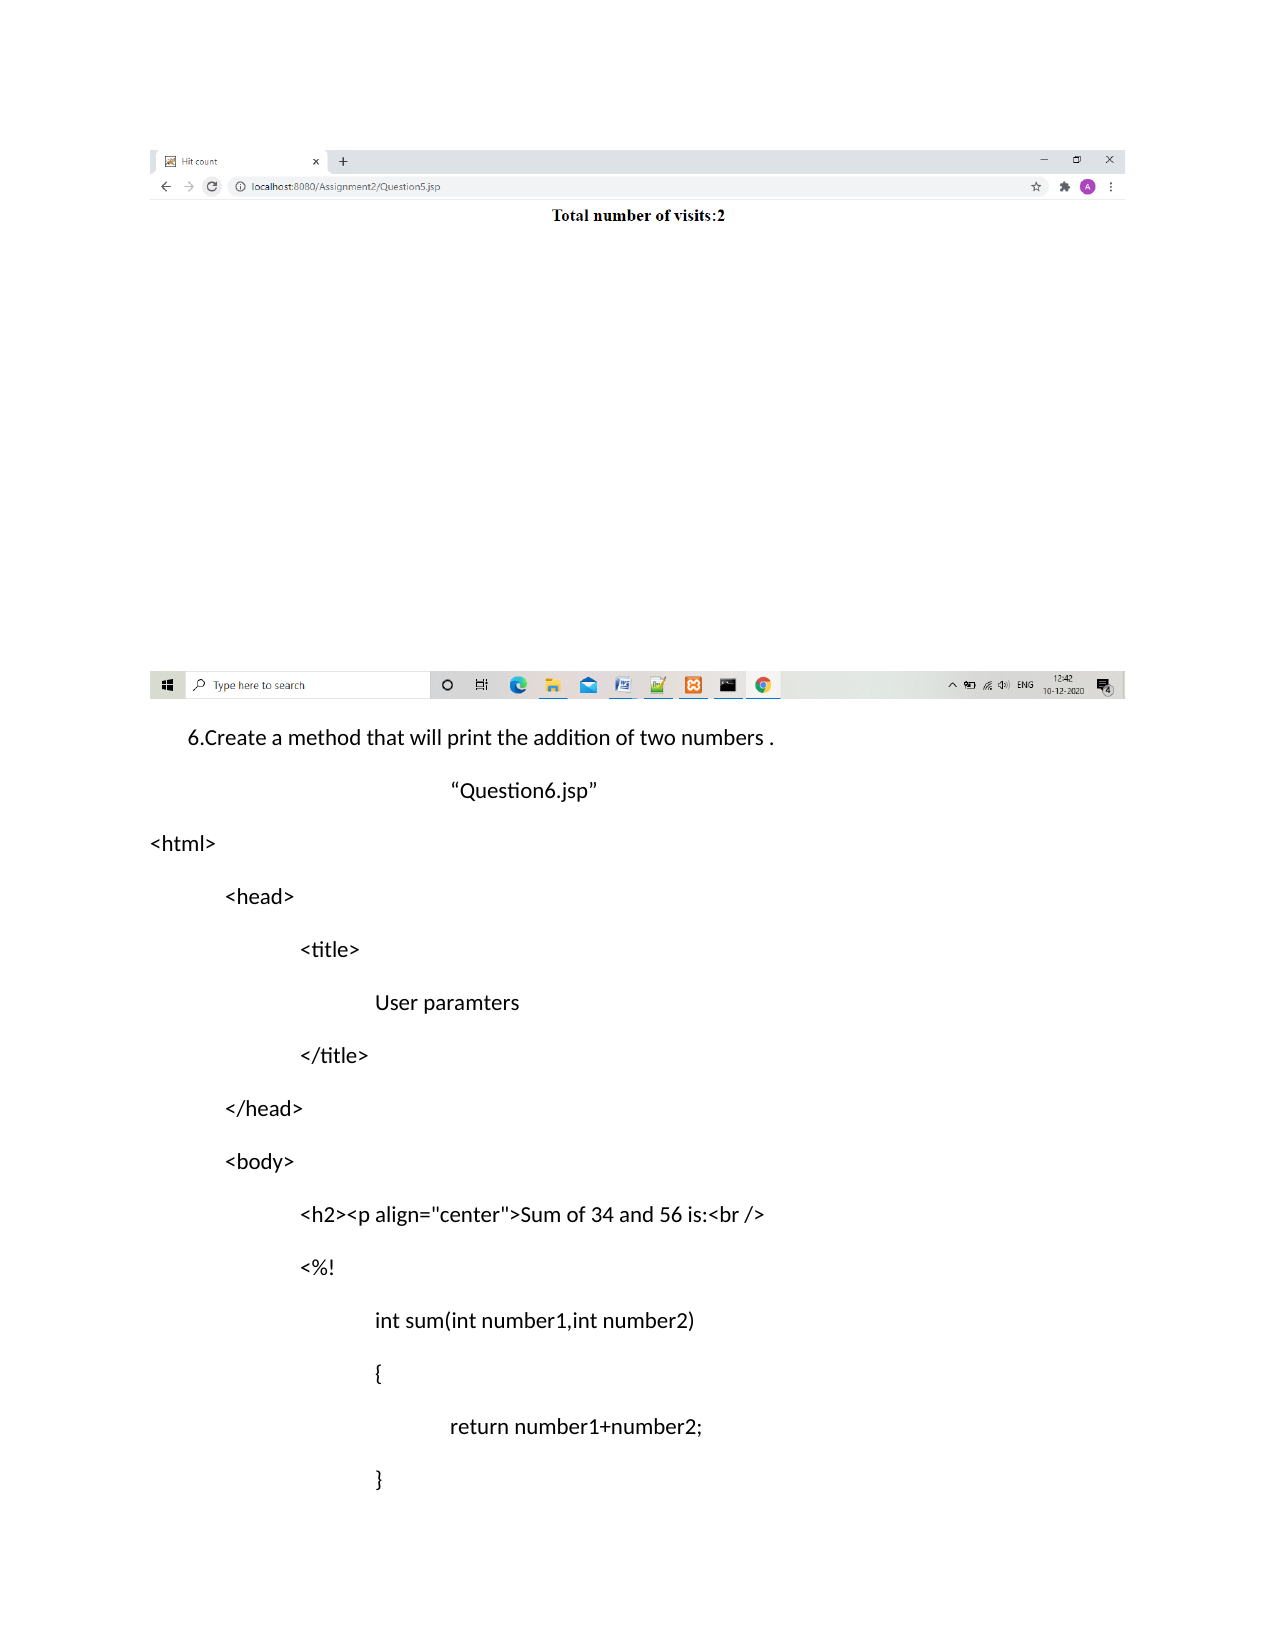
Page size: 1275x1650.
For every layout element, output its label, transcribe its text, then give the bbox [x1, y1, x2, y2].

text <head> [150, 882, 1125, 910]
list “Question6.jsp” [450, 776, 1125, 804]
picture [150, 150, 1125, 699]
text return number1+number2; [150, 1412, 1125, 1441]
text } [150, 1466, 1125, 1493]
text User paramters [150, 988, 1125, 1016]
text </title> [150, 1041, 1125, 1069]
text <h2><p align="center">Sum of 34 and 56 is:<br /> [150, 1200, 1125, 1228]
text <html> [150, 829, 1125, 857]
text { [150, 1359, 1125, 1387]
text 6.Create a method that will print the addition of two numbers . [187, 723, 1125, 751]
text <body> [150, 1147, 1125, 1175]
text <%! [150, 1253, 1125, 1281]
text </head> [150, 1094, 1125, 1122]
text <title> [150, 935, 1125, 963]
text int sum(int number1,int number2) [150, 1306, 1125, 1334]
